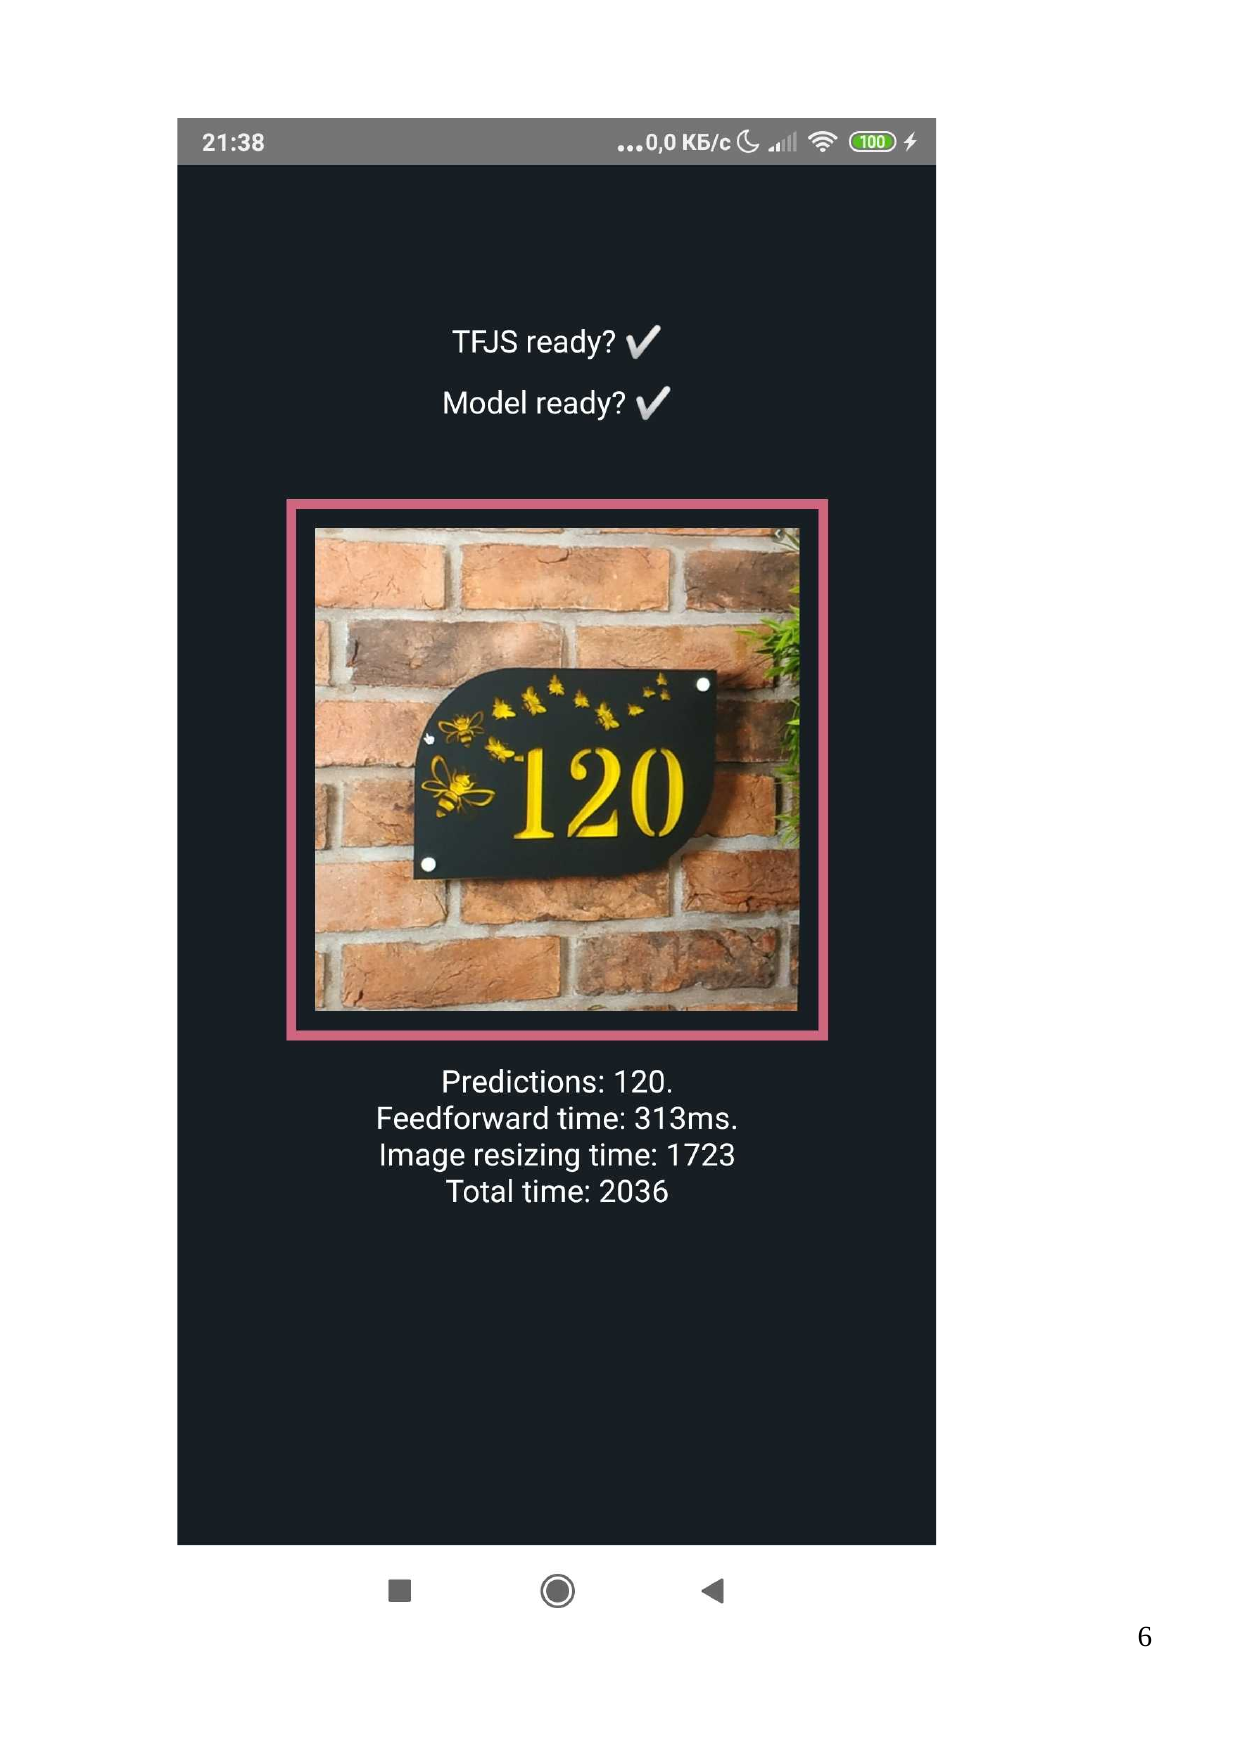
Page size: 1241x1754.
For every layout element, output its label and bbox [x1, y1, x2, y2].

picture [177, 118, 937, 1619]
